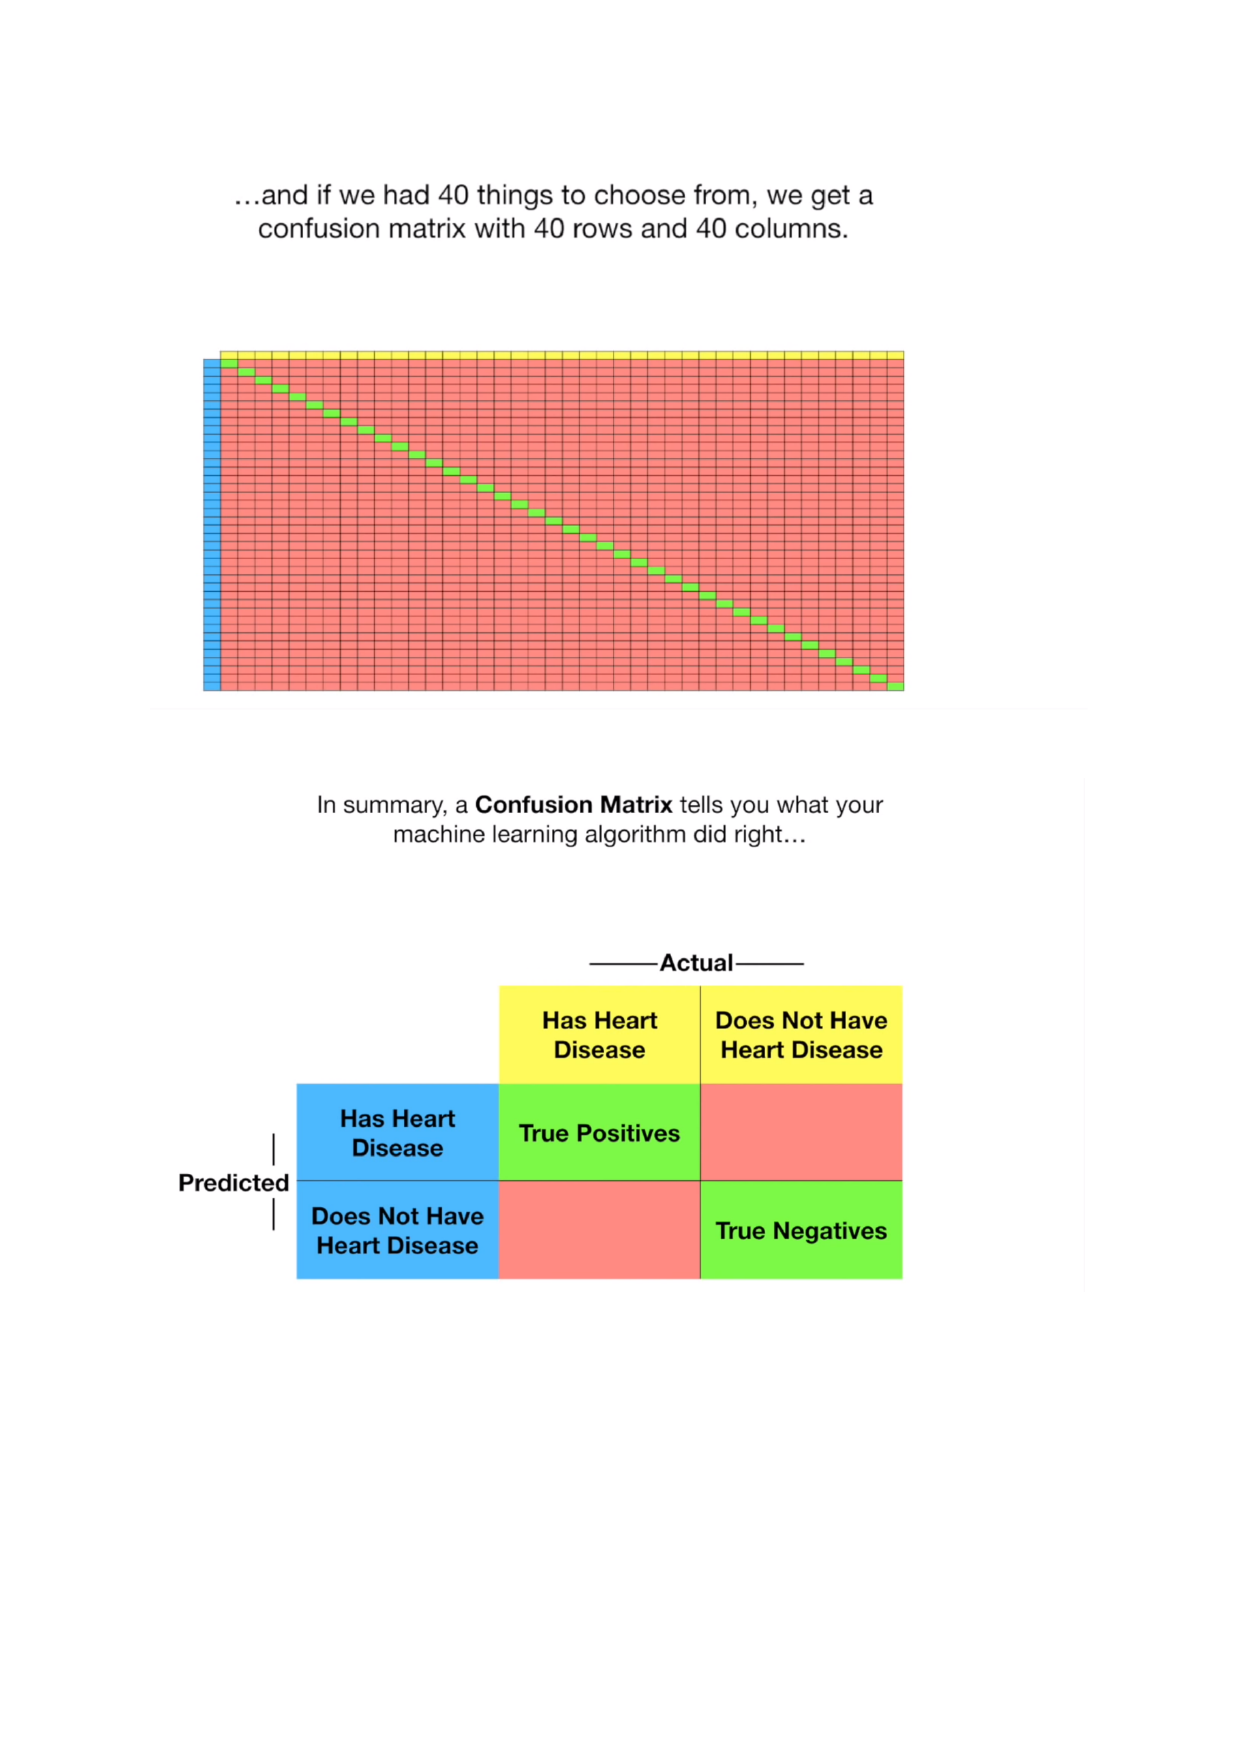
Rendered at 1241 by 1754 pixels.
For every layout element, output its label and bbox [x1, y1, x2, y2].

picture [150, 150, 1088, 713]
picture [150, 778, 1090, 1292]
